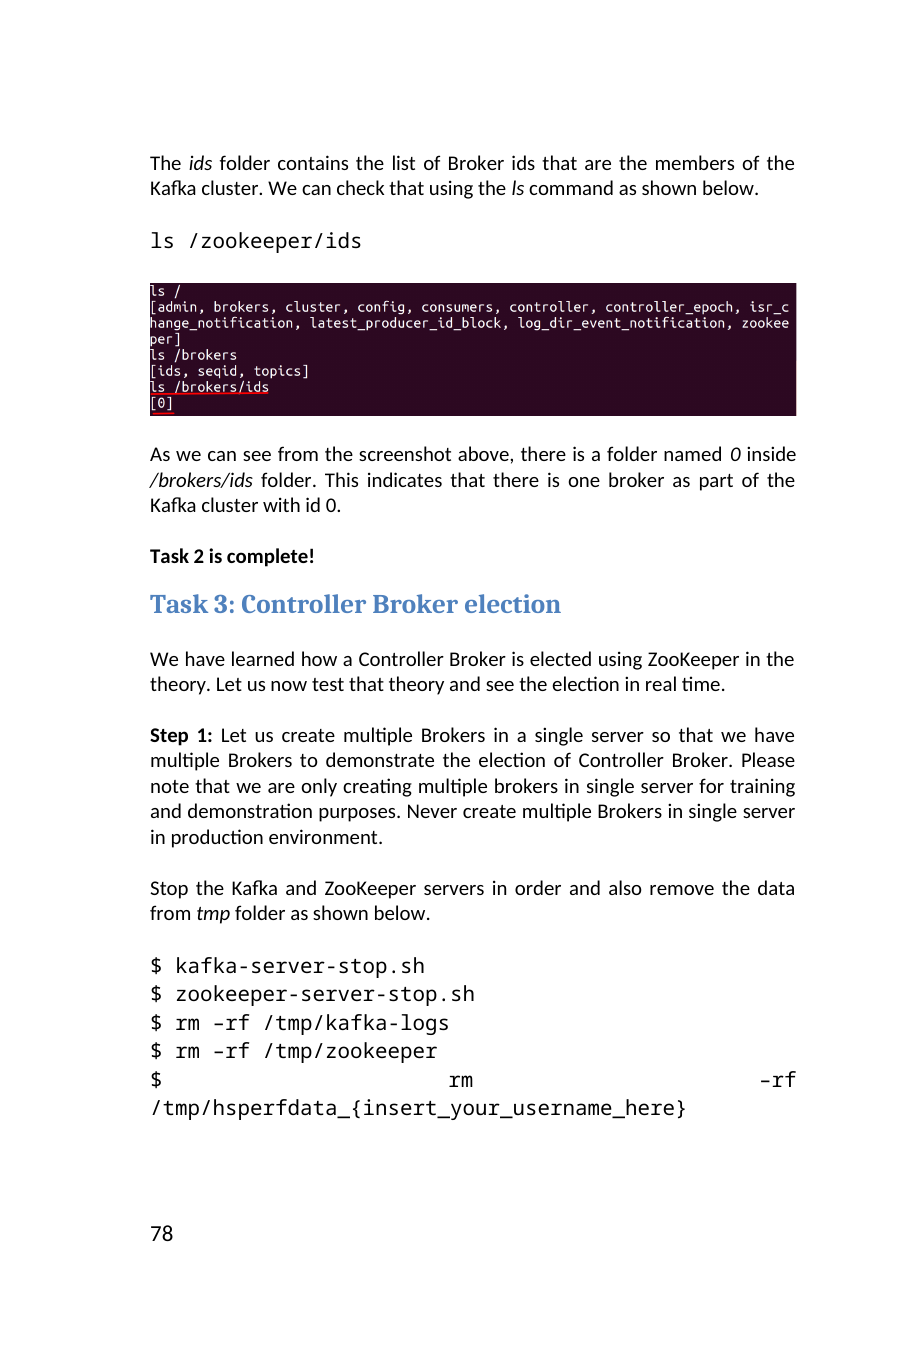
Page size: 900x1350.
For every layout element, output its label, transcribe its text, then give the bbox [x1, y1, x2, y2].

text $ rm –rf /tmp/hsperfdata_{insert_your_username_here} [150, 1065, 796, 1122]
text Step 1: Let us create multiple Brokers in a single server so that we have multiple Brokers to demonstrate the election of Controller Broker. Please note that we are only creating multiple brokers in single server for training and demonstration purposes. Never create multiple Brokers in single server in production environment. [150, 722, 796, 849]
text Stop the Kafka and ZooKeeper servers in order and also remove the data from tmp folder as shown below. [150, 875, 796, 926]
text We have learned how a Controller Broker is elected using ZooKeeper in the theory. Let us now test that theory and see the election in real time. [150, 646, 796, 697]
text $ rm –rf /tmp/kafka-logs [150, 1008, 796, 1036]
text ls /zookeeper/ids [150, 226, 796, 255]
text As we can see from the screenshot above, there is a folder named 0 inside /brokers/ids folder. This indicates that there is one broker as part of the Kafka cluster with id 0. [150, 441, 796, 518]
picture [150, 283, 797, 416]
text $ rm –rf /tmp/zookeeper [150, 1036, 796, 1065]
text $ kafka-server-stop.sh [150, 951, 796, 979]
text The ids folder contains the list of Broker ids that are the members of the Kafka cluster. We can check that using the ls command as shown below. [150, 150, 796, 201]
subtitle Task 3: Controller Broker election [150, 589, 796, 621]
text Task 2 is complete! [150, 543, 796, 568]
text $ zookeeper-server-stop.sh [150, 979, 796, 1008]
